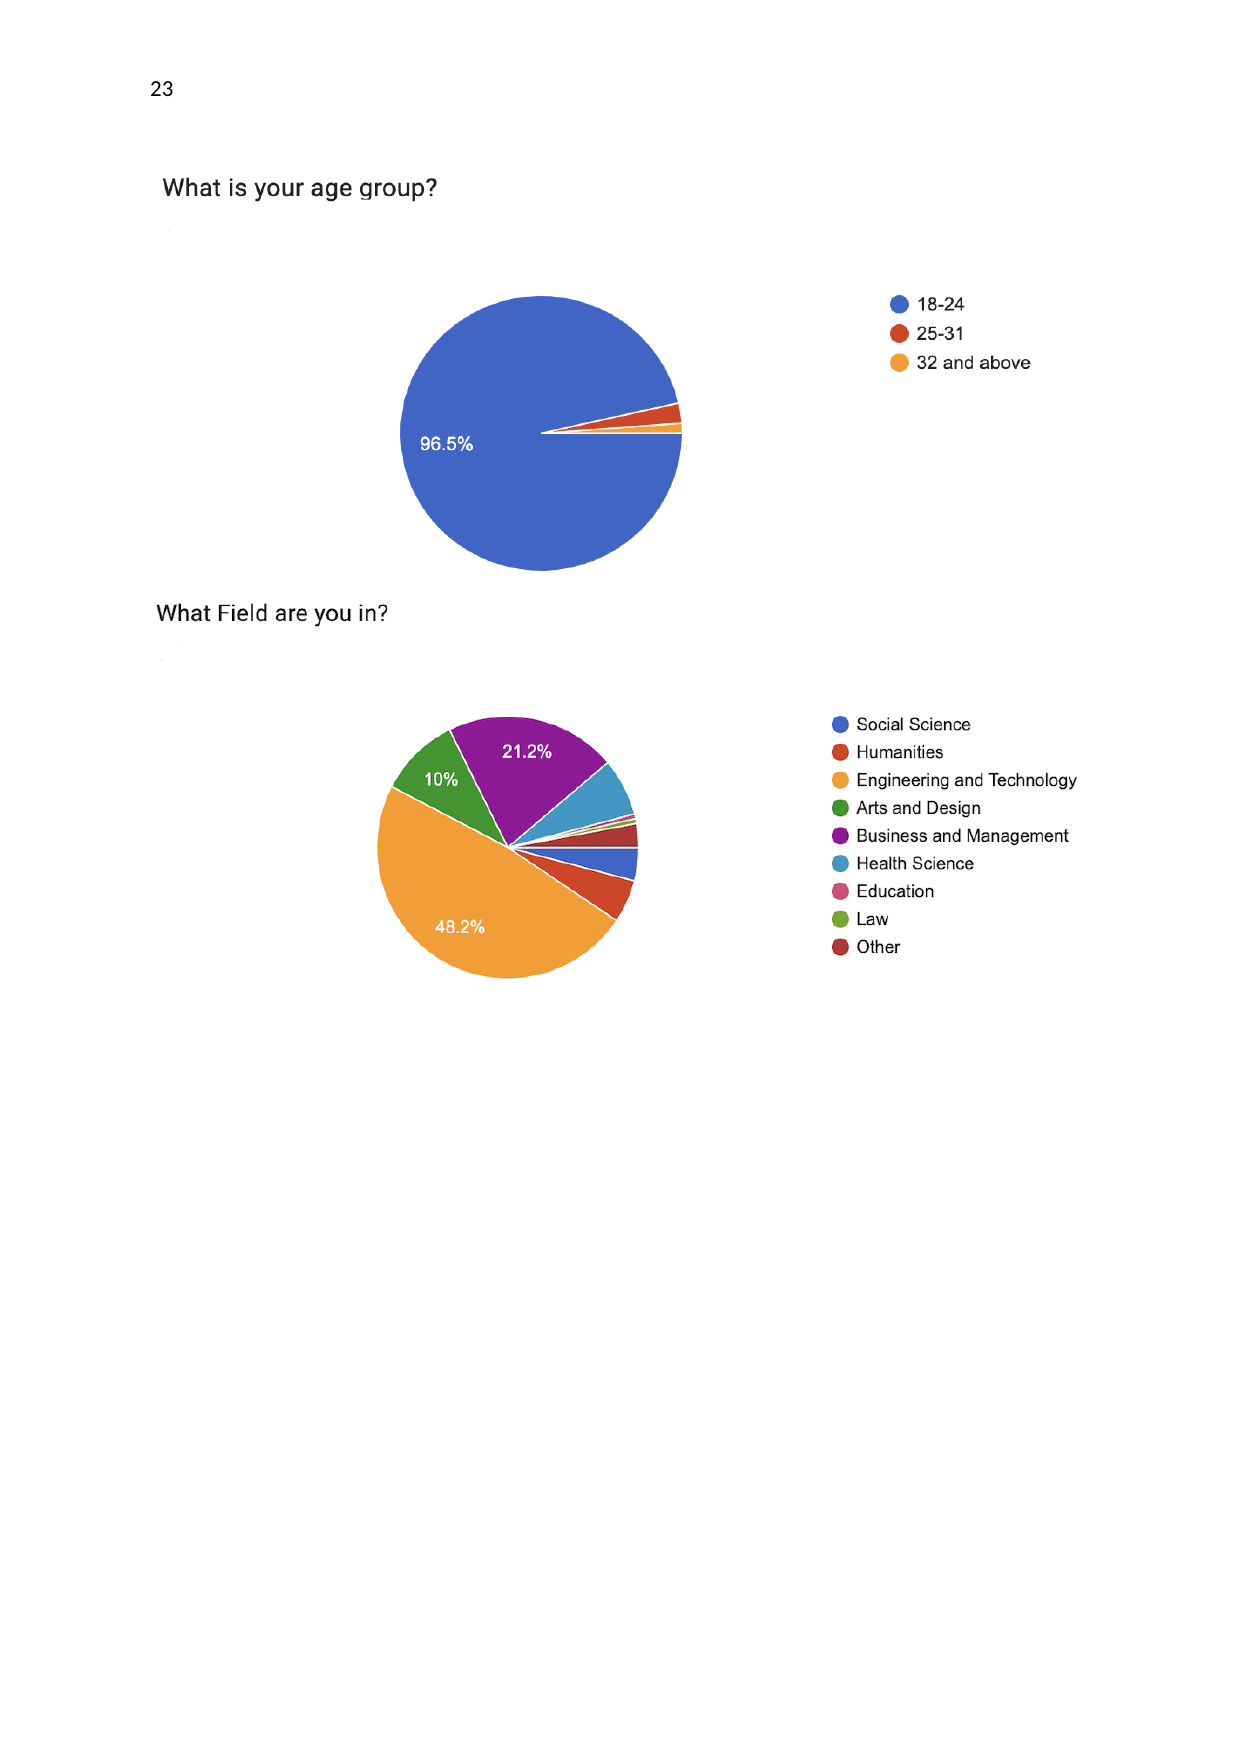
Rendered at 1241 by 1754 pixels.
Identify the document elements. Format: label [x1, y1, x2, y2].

picture [150, 150, 1090, 591]
picture [150, 593, 1090, 1002]
